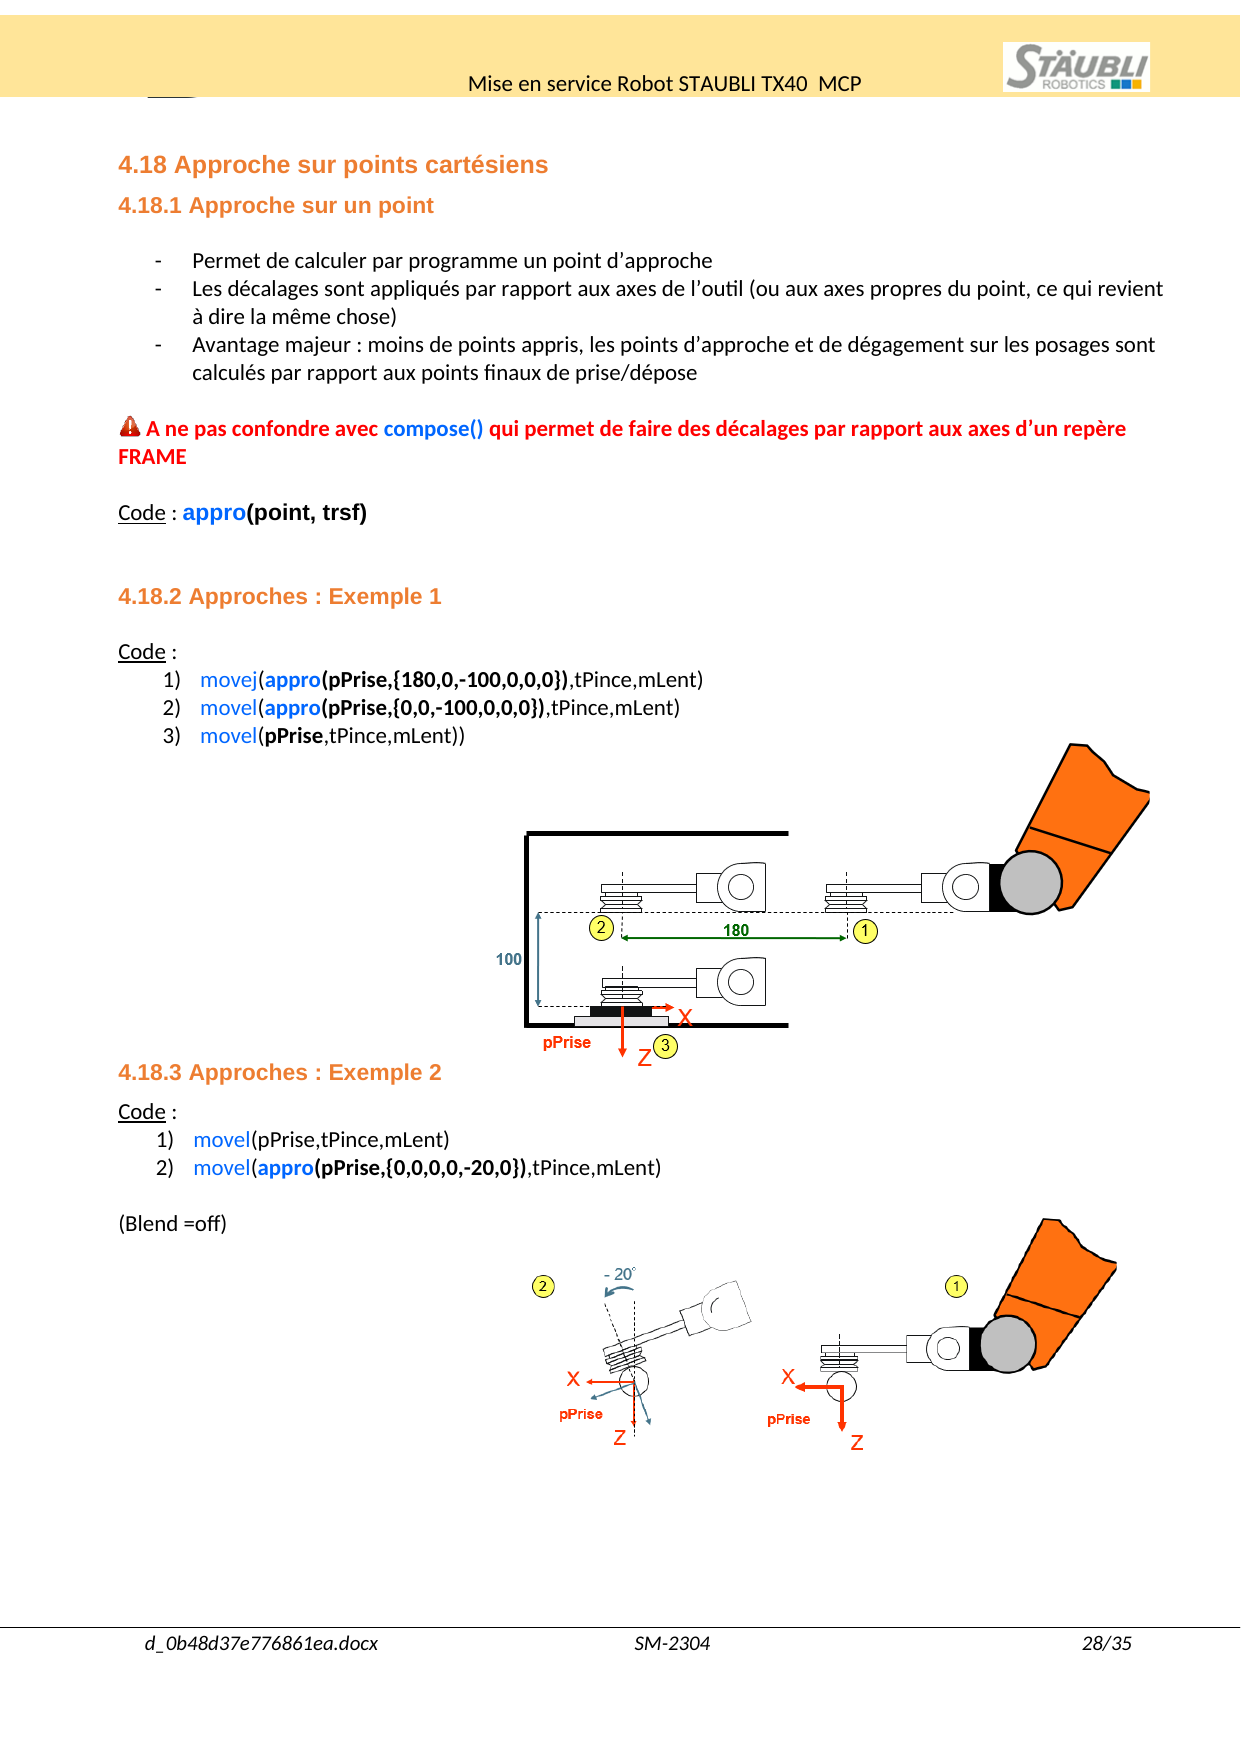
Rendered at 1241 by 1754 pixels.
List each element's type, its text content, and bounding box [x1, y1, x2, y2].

subtitle Approche sur points cartésiens [118, 151, 1165, 179]
list movel(pPrise,tPince,mLent)) [162, 721, 1165, 749]
list Permet de calculer par programme un point d’approche [154, 246, 1165, 274]
list movel(appro(pPrise,{0,0,-100,0,0,0}),tPince,mLent) [162, 693, 1165, 721]
list Les décalages sont appliqués par rapport aux axes de l’outil (ou aux axes propres du point, ce qui revient à dire la même chose) [154, 274, 1165, 330]
list Avantage majeur : moins de points appris, les points d’approche et de dégagement sur les posages sont calculés par rapport aux points finaux de prise/dépose [154, 330, 1165, 386]
picture [118, 414, 141, 437]
subtitle Approches : Exemple 1 [118, 583, 1165, 609]
text Code : [118, 1097, 1165, 1125]
list movel(appro(pPrise,{0,0,0,0,-20,0}),tPince,mLent) [156, 1153, 1165, 1181]
picture [493, 741, 1150, 1068]
text A ne pas confondre avec compose() qui permet de faire des décalages par rapport aux axes d’un repère FRAME [118, 414, 1165, 471]
text Code : appro(point, trsf) [118, 498, 1165, 527]
list movej(appro(pPrise,{180,0,-100,0,0,0}),tPince,mLent) [162, 665, 1165, 693]
subtitle Approches : Exemple 2 [118, 1058, 1165, 1085]
picture [1003, 42, 1150, 92]
text Code : [118, 637, 1165, 665]
picture [530, 1213, 1117, 1454]
list movel(pPrise,tPince,mLent) [156, 1125, 1165, 1153]
text (Blend =off) [118, 1209, 1165, 1237]
subtitle Approche sur un point [118, 192, 1165, 218]
